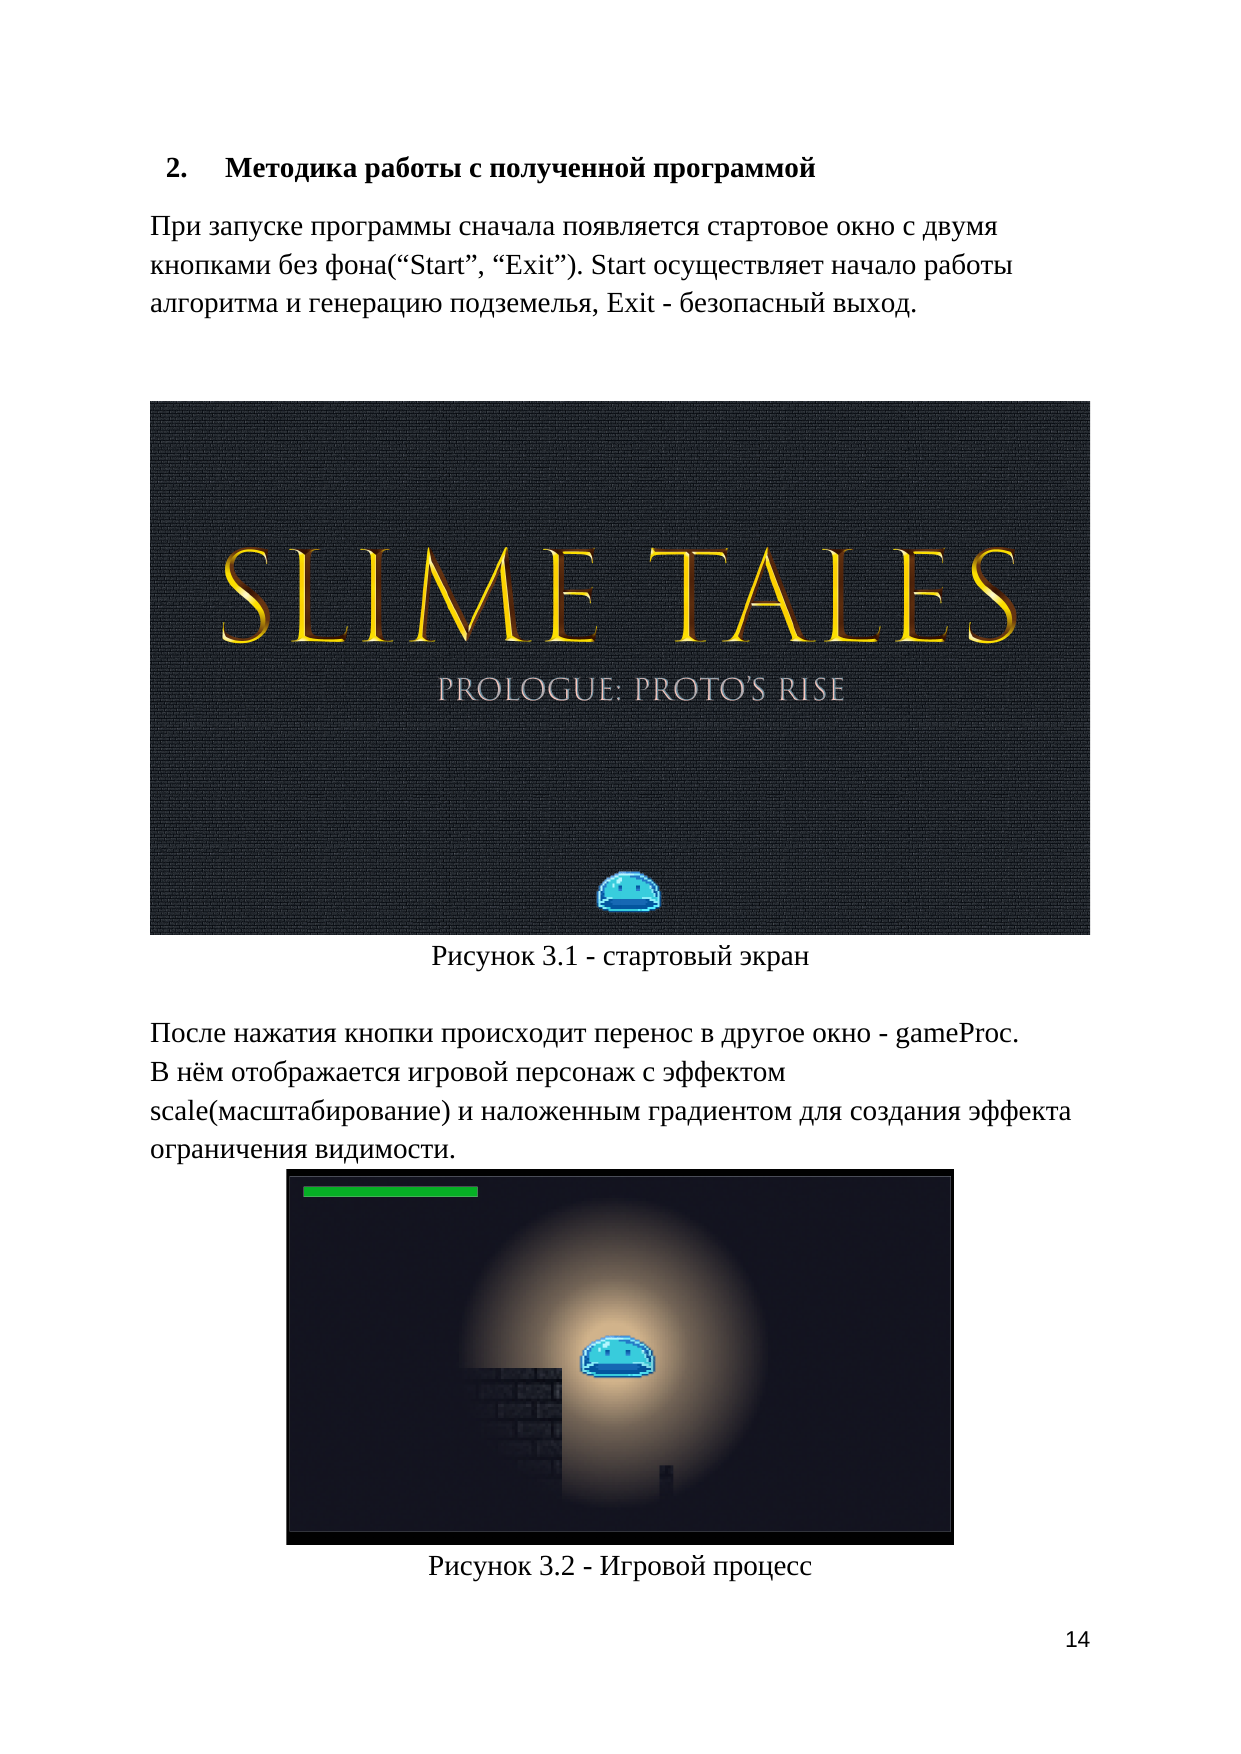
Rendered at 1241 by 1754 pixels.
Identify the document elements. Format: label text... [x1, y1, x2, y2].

subtitle Методика работы с полученной программой [187, 150, 1090, 183]
picture [286, 1169, 954, 1545]
text После нажатия кнопки происходит перенос в другое окно - gameProc. [150, 1016, 1090, 1049]
text В нём отображается игровой персонаж с эффектом scale(масштабирование) и наложенным градиентом для создания эффекта ограничения видимости. [150, 1054, 1090, 1165]
picture [150, 401, 1091, 935]
text Рисунок 3.2 - Игровой процесс [150, 1548, 1090, 1582]
text При запуске программы сначала появляется стартовое окно с двумя кнопками без фона(“Start”, “Exit”). Start осуществляет начало работы алгоритма и генерацию подземелья, Exit - безопасный выход. [150, 208, 1090, 319]
text Рисунок 3.1 - стартовый экран [150, 938, 1090, 972]
